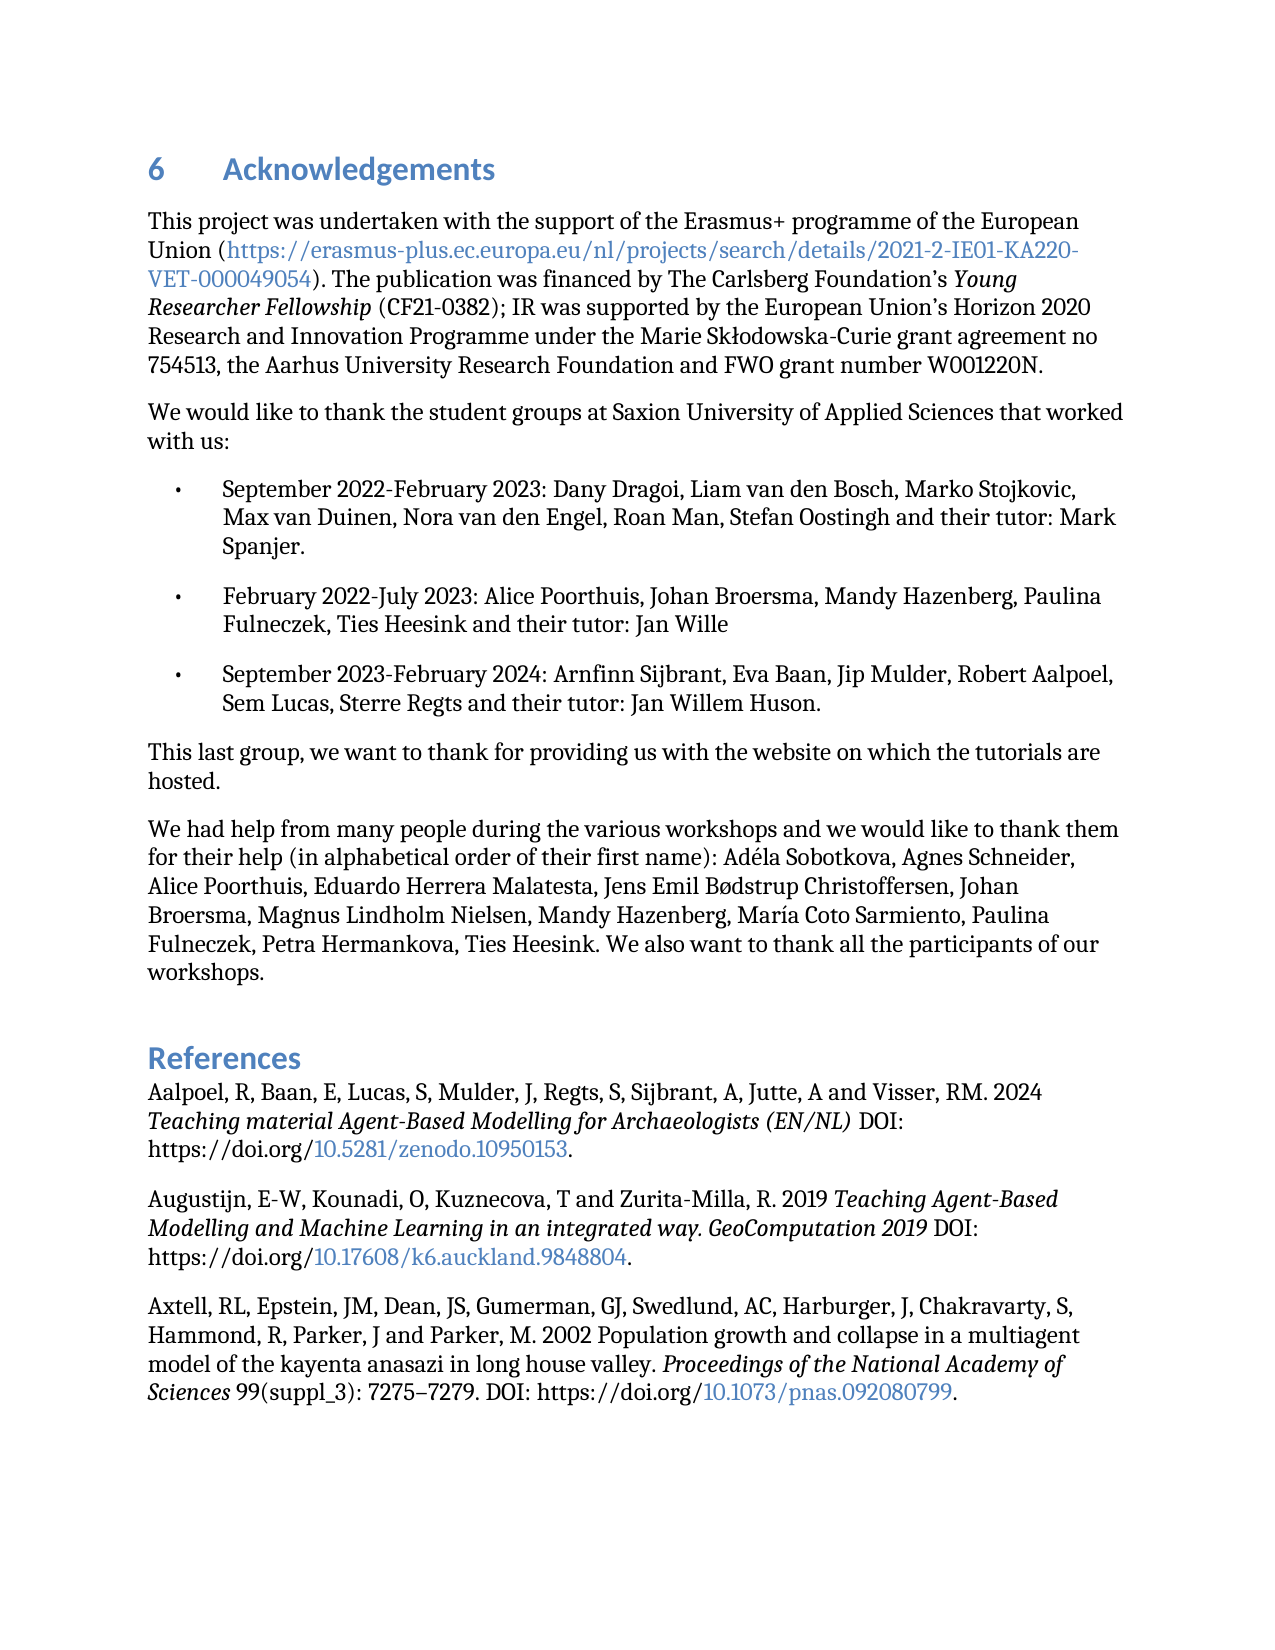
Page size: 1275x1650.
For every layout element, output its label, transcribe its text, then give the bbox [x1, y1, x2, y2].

list September 2023-February 2024: Arnfinn Sijbrant, Eva Baan, Jip Mulder, Robert Aalpoel, Sem Lucas, Sterre Regts and their tutor: Jan Willem Huson. [173, 660, 1127, 717]
text Aalpoel, R, Baan, E, Lucas, S, Mulder, J, Regts, S, Sijbrant, A, Jutte, A and Visser, RM. 2024 Teaching material Agent-Based Modelling for Archaeologists (EN/NL) DOI: https://doi.org/10.5281/zenodo.10950153. [148, 1078, 1127, 1164]
text We would like to thank the student groups at Saxion University of Applied Sciences that worked with us: [148, 398, 1127, 456]
text Augustijn, E-W, Kounadi, O, Kuznecova, T and Zurita-Milla, R. 2019 Teaching Agent-Based Modelling and Machine Learning in an integrated way. GeoComputation 2019 DOI: https://doi.org/10.17608/k6.auckland.9848804. [148, 1185, 1127, 1271]
subtitle 6 Acknowledgements [148, 148, 1127, 188]
text This project was undertaken with the support of the Erasmus+ programme of the European Union (https://erasmus-plus.ec.europa.eu/nl/projects/search/details/2021-2-IE01-KA220-VET-000049054). The publication was financed by The Carlsberg Foundation’s Young Researcher Fellowship (CF21-0382); IR was supported by the European Union’s Horizon 2020 Research and Innovation Programme under the Marie Skłodowska-Curie grant agreement no 754513, the Aarhus University Research Foundation and FWO grant number W001220N. [148, 207, 1127, 379]
text This last group, we want to thank for providing us with the website on which the tutorials are hosted. [148, 738, 1127, 796]
list September 2022-February 2023: Dany Dragoi, Liam van den Bosch, Marko Stojkovic, Max van Duinen, Nora van den Engel, Roan Man, Stefan Oostingh and their tutor: Mark Spanjer. [173, 474, 1127, 561]
subtitle References [148, 1037, 1127, 1078]
text Axtell, RL, Epstein, JM, Dean, JS, Gumerman, GJ, Swedlund, AC, Harburger, J, Chakravarty, S, Hammond, R, Parker, J and Parker, M. 2002 Population growth and collapse in a multiagent model of the kayenta anasazi in long house valley. Proceedings of the National Academy of Sciences 99(suppl_3): 7275–7279. DOI: https://doi.org/10.1073/pnas.092080799. [148, 1292, 1127, 1407]
text We had help from many people during the various workshops and we would like to thank them for their help (in alphabetical order of their first name): Adéla Sobotkova, Agnes Schneider, Alice Poorthuis, Eduardo Herrera Malatesta, Jens Emil Bødstrup Christoffersen, Johan Broersma, Magnus Lindholm Nielsen, Mandy Hazenberg, María Coto Sarmiento, Paulina Fulneczek, Petra Hermankova, Ties Heesink. We also want to thank all the participants of our workshops. [148, 814, 1127, 987]
list February 2022-July 2023: Alice Poorthuis, Johan Broersma, Mandy Hazenberg, Paulina Fulneczek, Ties Heesink and their tutor: Jan Wille [173, 582, 1127, 639]
